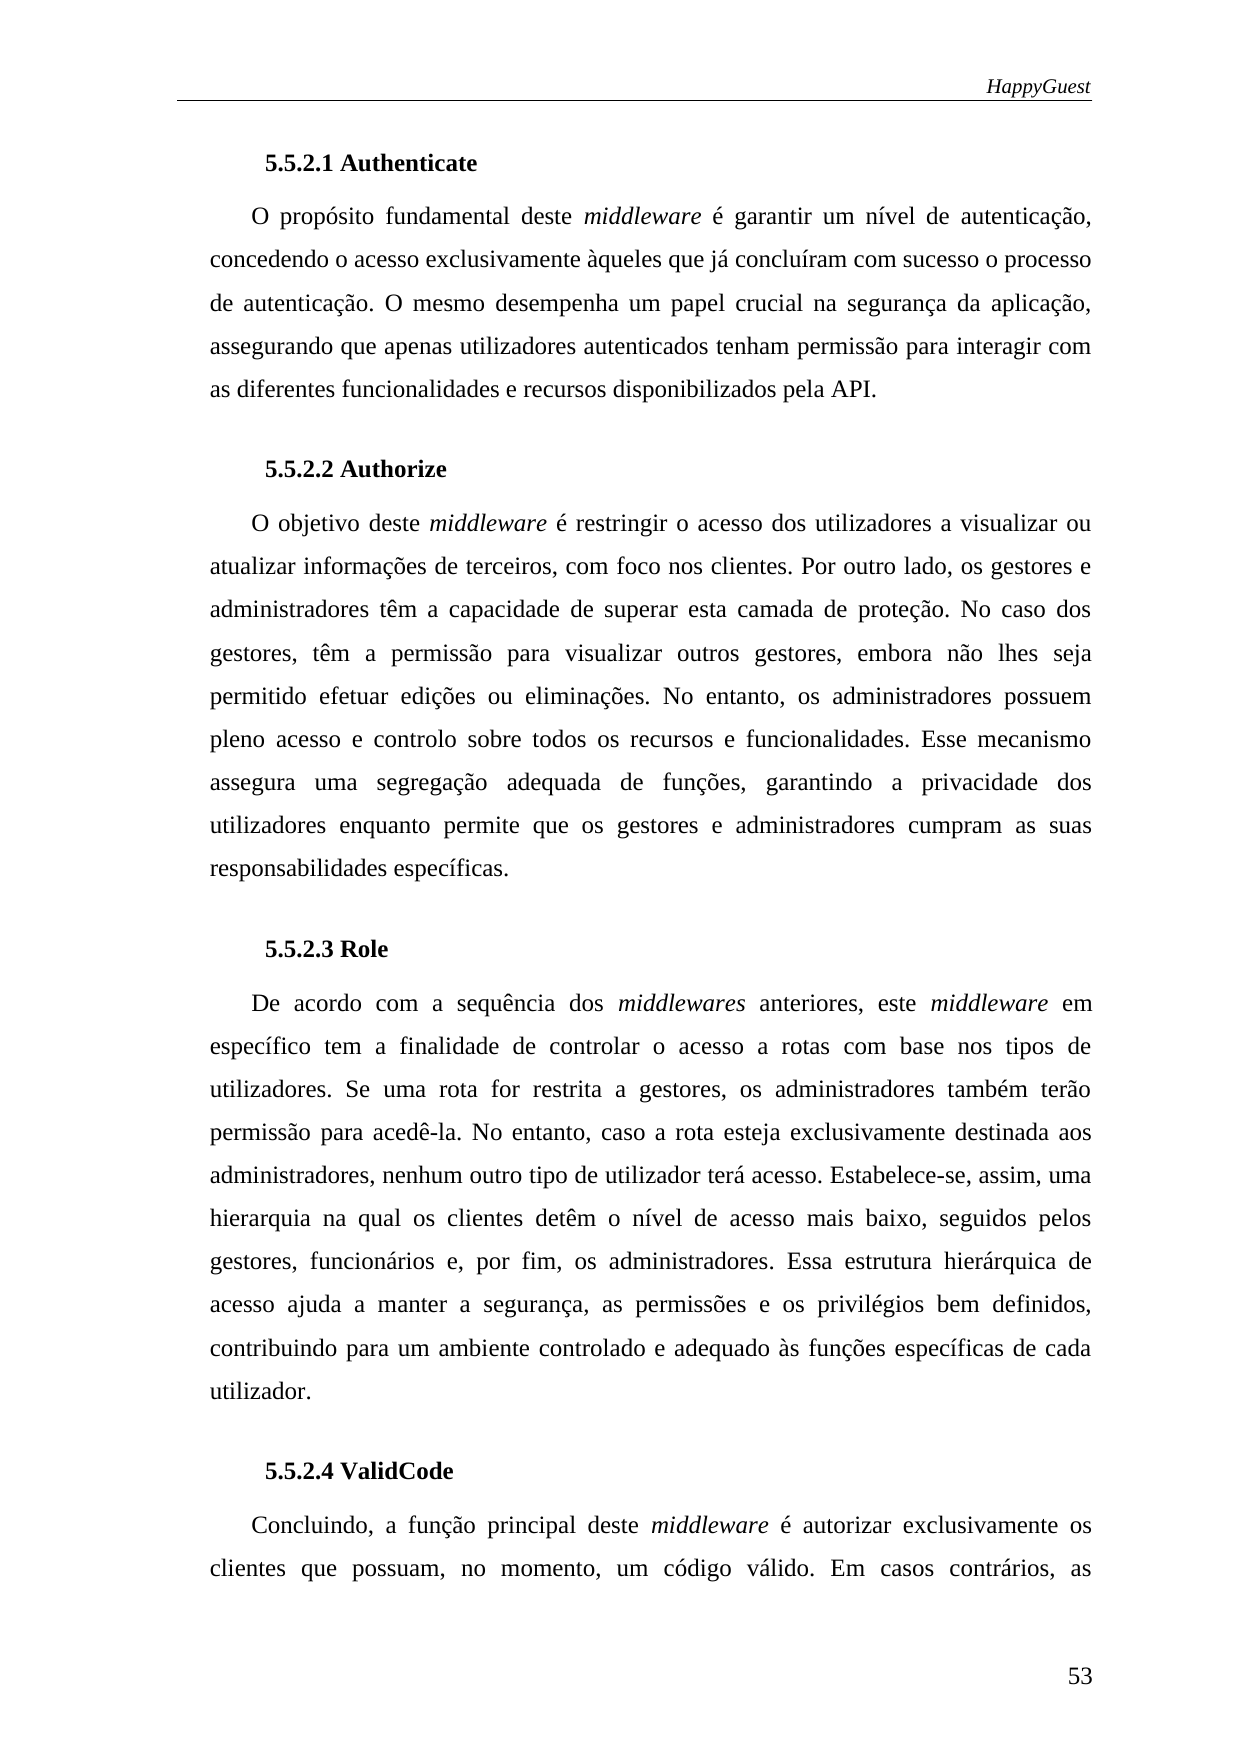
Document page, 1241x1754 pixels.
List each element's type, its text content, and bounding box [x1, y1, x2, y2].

text De acordo com a sequência dos middlewares anteriores, este middleware em específico tem a finalidade de controlar o acesso a rotas com base nos tipos de utilizadores. Se uma rota for restrita a gestores, os administradores também terão permissão para acedê-la. No entanto, caso a rota esteja exclusivamente destinada aos administradores, nenhum outro tipo de utilizador terá acesso. Estabelece-se, assim, uma hierarquia na qual os clientes detêm o nível de acesso mais baixo, seguidos pelos gestores, funcionários e, por fim, os administradores. Essa estrutura hierárquica de acesso ajuda a manter a segurança, as permissões e os privilégios bem definidos, contribuindo para um ambiente controlado e adequado às funções específicas de cada utilizador. [209, 988, 1092, 1404]
text O propósito fundamental deste middleware é garantir um nível de autenticação, concedendo o acesso exclusivamente àqueles que já concluíram com sucesso o processo de autenticação. O mesmo desempenha um papel crucial na segurança da aplicação, assegurando que apenas utilizadores autenticados tenham permissão para interagir com as diferentes funcionalidades e recursos disponibilizados pela API. [209, 201, 1092, 403]
subtitle Authorize [265, 454, 1092, 483]
subtitle Role [265, 934, 1092, 963]
subtitle Authenticate [265, 148, 1092, 176]
text O objetivo deste middleware é restringir o acesso dos utilizadores a visualizar ou atualizar informações de terceiros, com foco nos clientes. Por outro lado, os gestores e administradores têm a capacidade de superar esta camada de proteção. No caso dos gestores, têm a permissão para visualizar outros gestores, embora não lhes seja permitido efetuar edições ou eliminações. No entanto, os administradores possuem pleno acesso e controlo sobre todos os recursos e funcionalidades. Esse mecanismo assegura uma segregação adequada de funções, garantindo a privacidade dos utilizadores enquanto permite que os gestores e administradores cumpram as suas responsabilidades específicas. [209, 508, 1092, 882]
subtitle ValidCode [265, 1456, 1092, 1485]
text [209, 1510, 1092, 1582]
